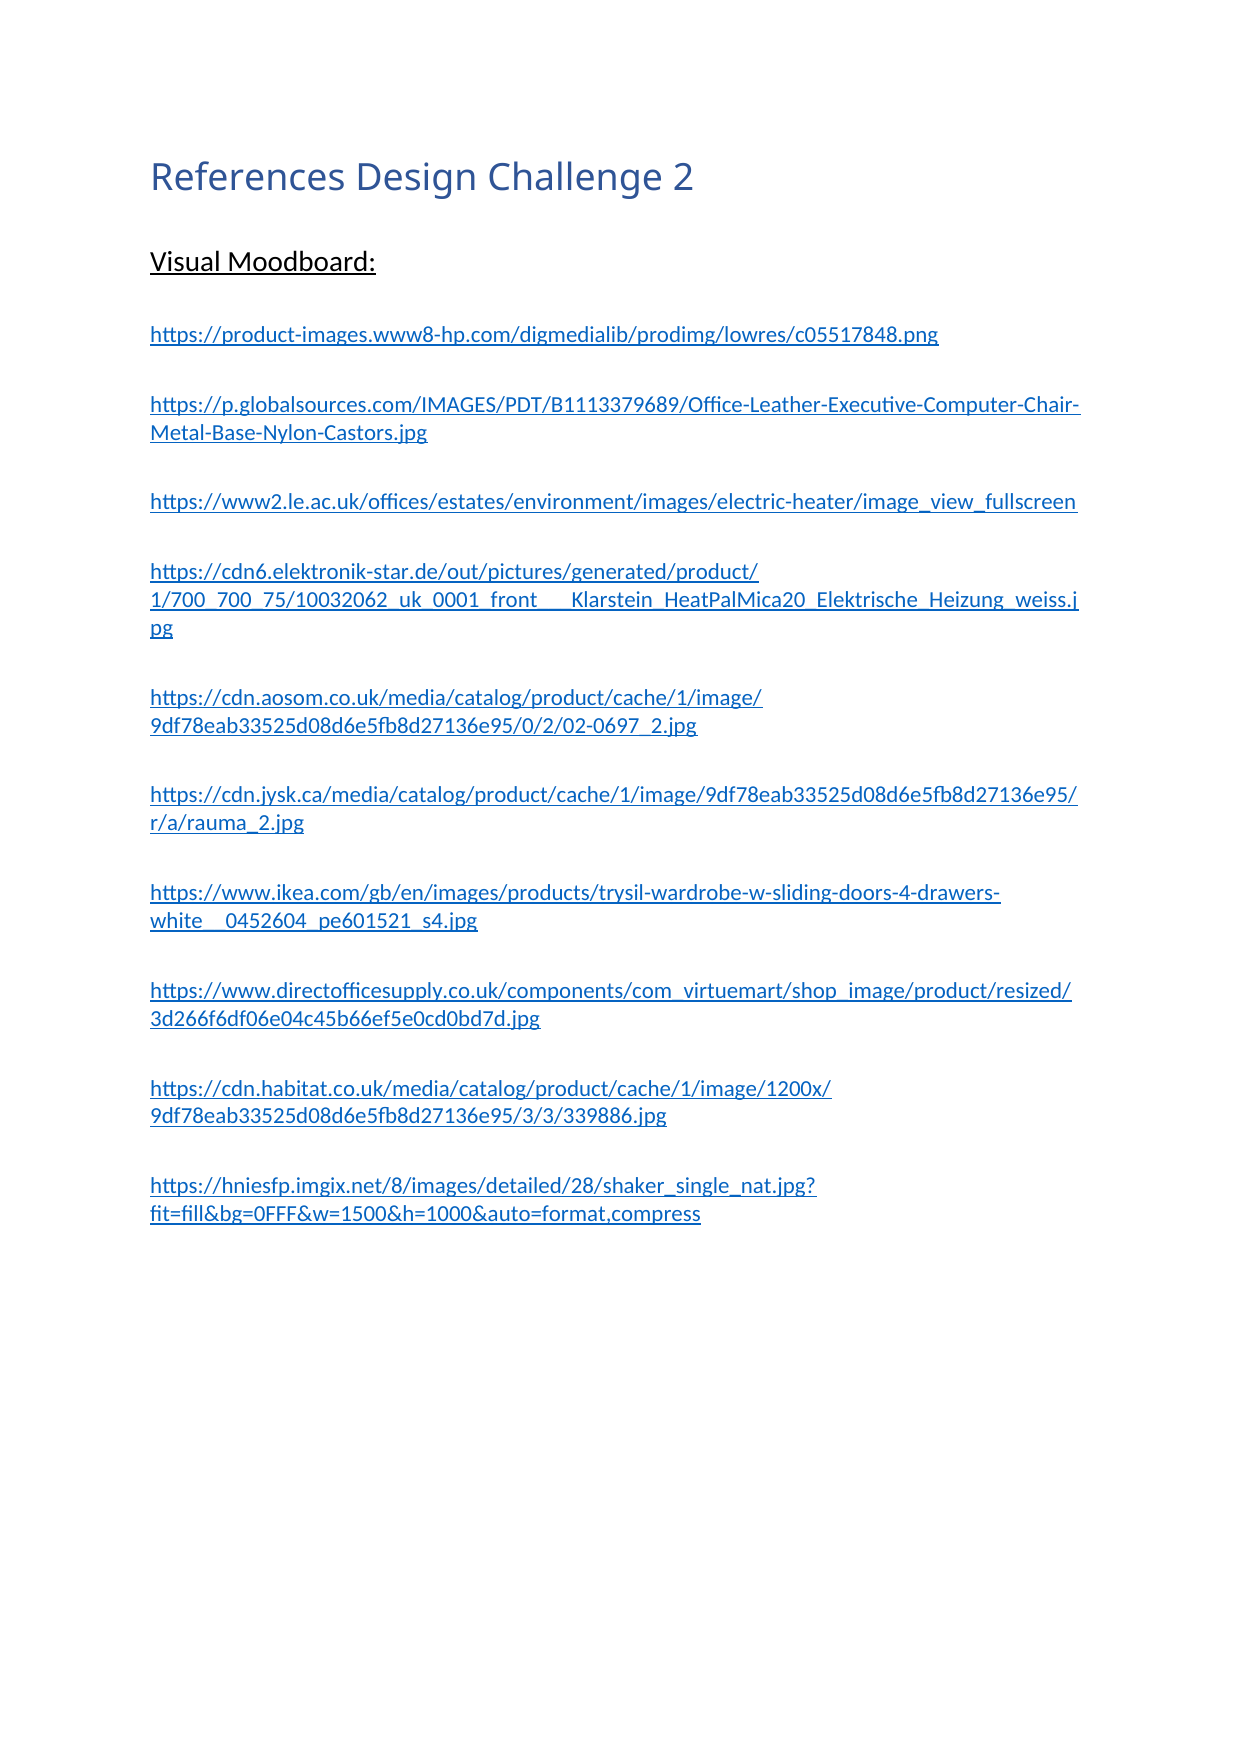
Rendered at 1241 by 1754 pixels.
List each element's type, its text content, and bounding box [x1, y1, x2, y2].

text https://www2.le.ac.uk/offices/estates/environment/images/electric-heater/image_view_fullscreen [150, 487, 1090, 515]
text References Design Challenge 2 [150, 150, 1090, 201]
text https://hniesfp.imgix.net/8/images/detailed/28/shaker_single_nat.jpg?fit=fill&bg=0FFF&w=1500&h=1000&auto=format,compress [150, 1171, 1090, 1227]
text https://cdn.habitat.co.uk/media/catalog/product/cache/1/image/1200x/9df78eab33525d08d6e5fb8d27136e95/3/3/339886.jpg [150, 1074, 1090, 1130]
text Visual Moodboard: [150, 243, 1090, 278]
text https://cdn6.elektronik-star.de/out/pictures/generated/product/1/700_700_75/10032062_uk_0001_front___Klarstein_HeatPalMica20_Elektrische_Heizung_weiss.jpg [150, 557, 1090, 641]
text https://product-images.www8-hp.com/digmedialib/prodimg/lowres/c05517848.png [150, 320, 1090, 348]
text https://p.globalsources.com/IMAGES/PDT/B1113379689/Office-Leather-Executive-Computer-Chair-Metal-Base-Nylon-Castors.jpg [150, 390, 1090, 446]
text https://cdn.jysk.ca/media/catalog/product/cache/1/image/9df78eab33525d08d6e5fb8d27136e95/r/a/rauma_2.jpg [150, 781, 1090, 837]
text https://cdn.aosom.co.uk/media/catalog/product/cache/1/image/9df78eab33525d08d6e5fb8d27136e95/0/2/02-0697_2.jpg [150, 683, 1090, 739]
text https://www.ikea.com/gb/en/images/products/trysil-wardrobe-w-sliding-doors-4-drawers-white__0452604_pe601521_s4.jpg [150, 878, 1090, 934]
text https://www.directofficesupply.co.uk/components/com_virtuemart/shop_image/product/resized/3d266f6df06e04c45b66ef5e0cd0bd7d.jpg [150, 976, 1090, 1032]
